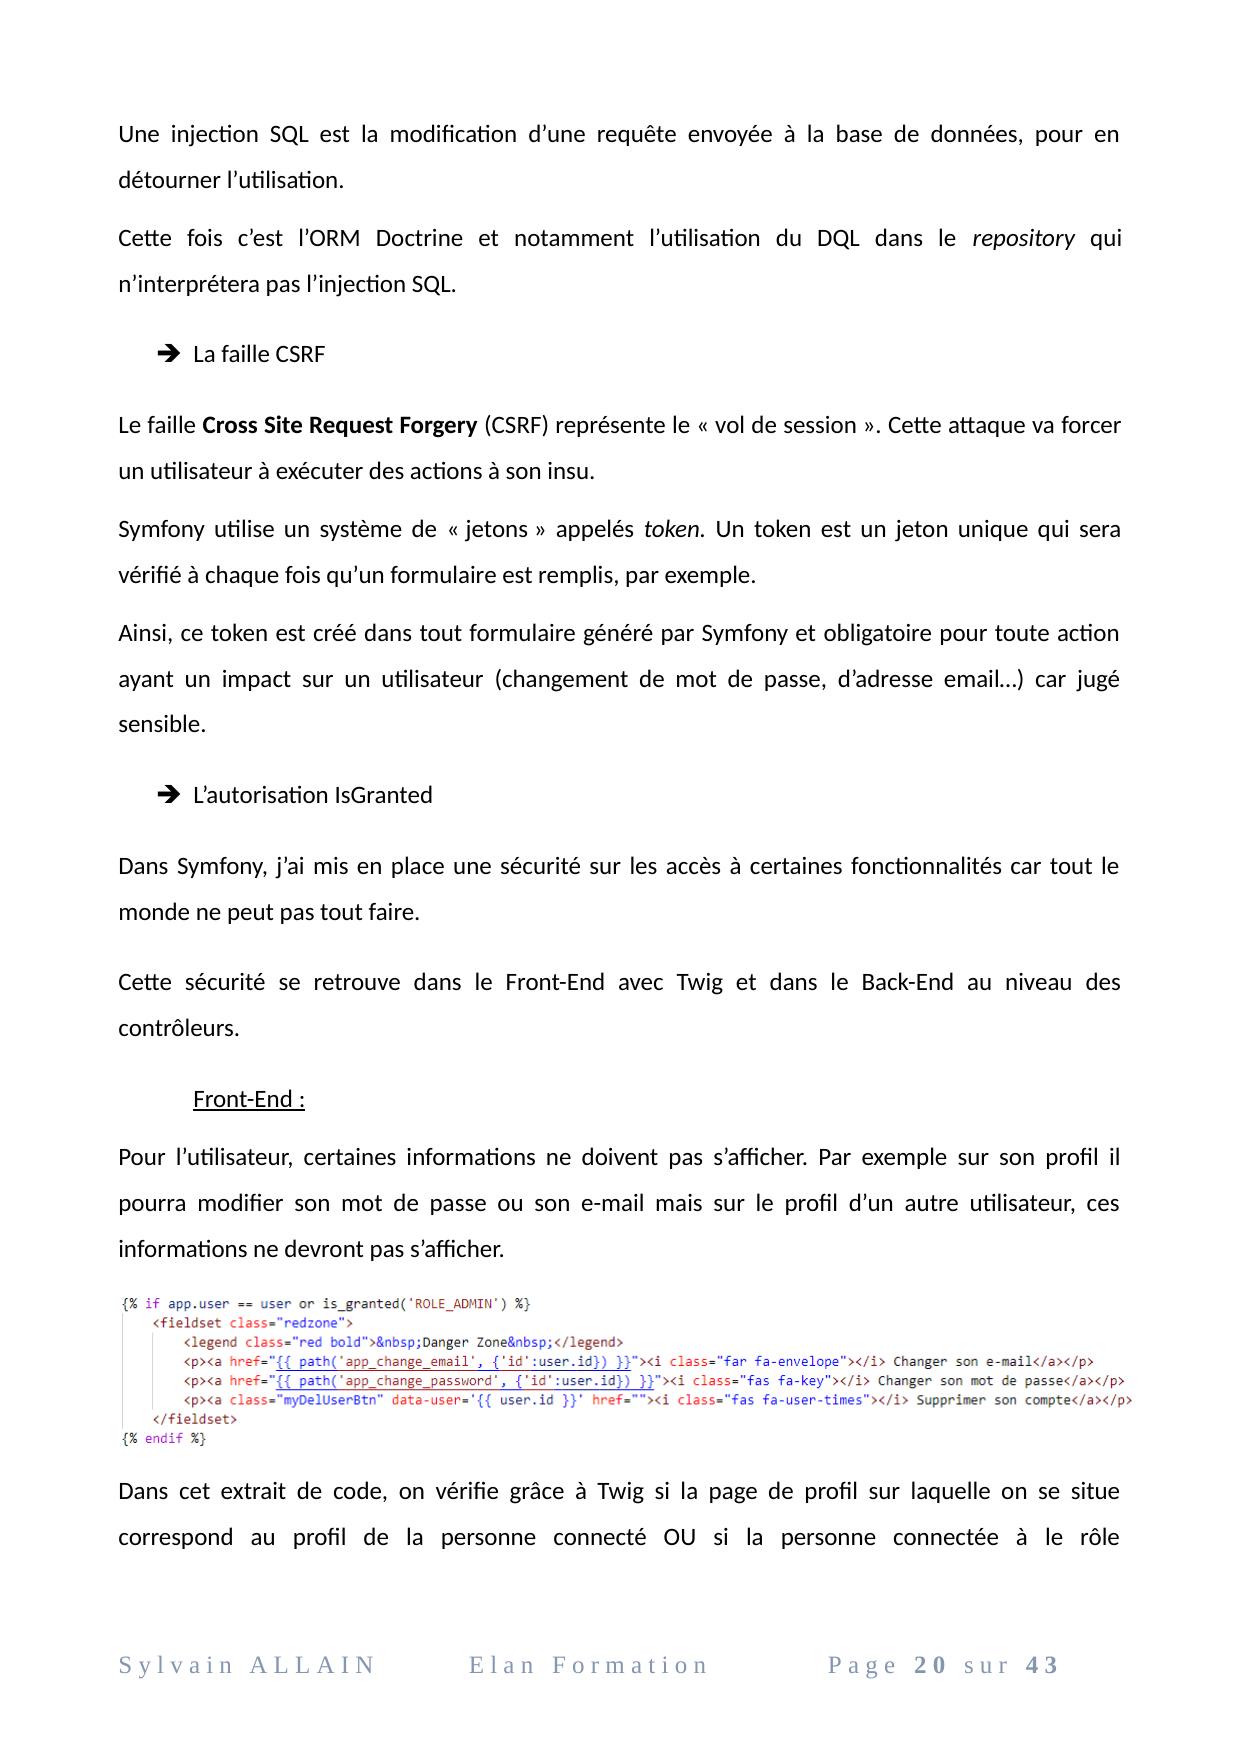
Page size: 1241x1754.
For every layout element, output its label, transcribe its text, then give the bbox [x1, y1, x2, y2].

text Cette fois c’est l’ORM Doctrine et notamment l’utilisation du DQL dans le repository qui n’interprétera pas l’injection SQL. [118, 222, 1122, 298]
text Front-End : [118, 1083, 1122, 1113]
text Ainsi, ce token est créé dans tout formulaire généré par Symfony et obligatoire pour toute action ayant un impact sur un utilisateur (changement de mot de passe, d’adresse email…) car jugé sensible. [118, 617, 1122, 739]
text Dans Symfony, j’ai mis en place une sécurité sur les accès à certaines fonctionnalités car tout le monde ne peut pas tout faire. [118, 850, 1122, 926]
text Symfony utilise un système de « jetons » appelés token. Un token est un jeton unique qui sera vérifié à chaque fois qu’un formulaire est remplis, par exemple. [118, 513, 1122, 589]
list La faille CSRF [156, 338, 1122, 369]
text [118, 1475, 1122, 1551]
picture [118, 1291, 1140, 1449]
text Cette sécurité se retrouve dans le Front-End avec Twig et dans le Back-End au niveau des contrôleurs. [118, 967, 1122, 1043]
text Une injection SQL est la modification d’une requête envoyée à la base de données, pour en détourner l’utilisation. [118, 118, 1122, 194]
text Le faille Cross Site Request Forgery (CSRF) représente le « vol de session ». Cette attaque va forcer un utilisateur à exécuter des actions à son insu. [118, 409, 1122, 486]
text Pour l’utilisateur, certaines informations ne doivent pas s’afficher. Par exemple sur son profil il pourra modifier son mot de passe ou son e-mail mais sur le profil d’un autre utilisateur, ces informations ne devront pas s’afficher. [118, 1141, 1122, 1263]
list L’autorisation IsGranted [156, 779, 1122, 810]
